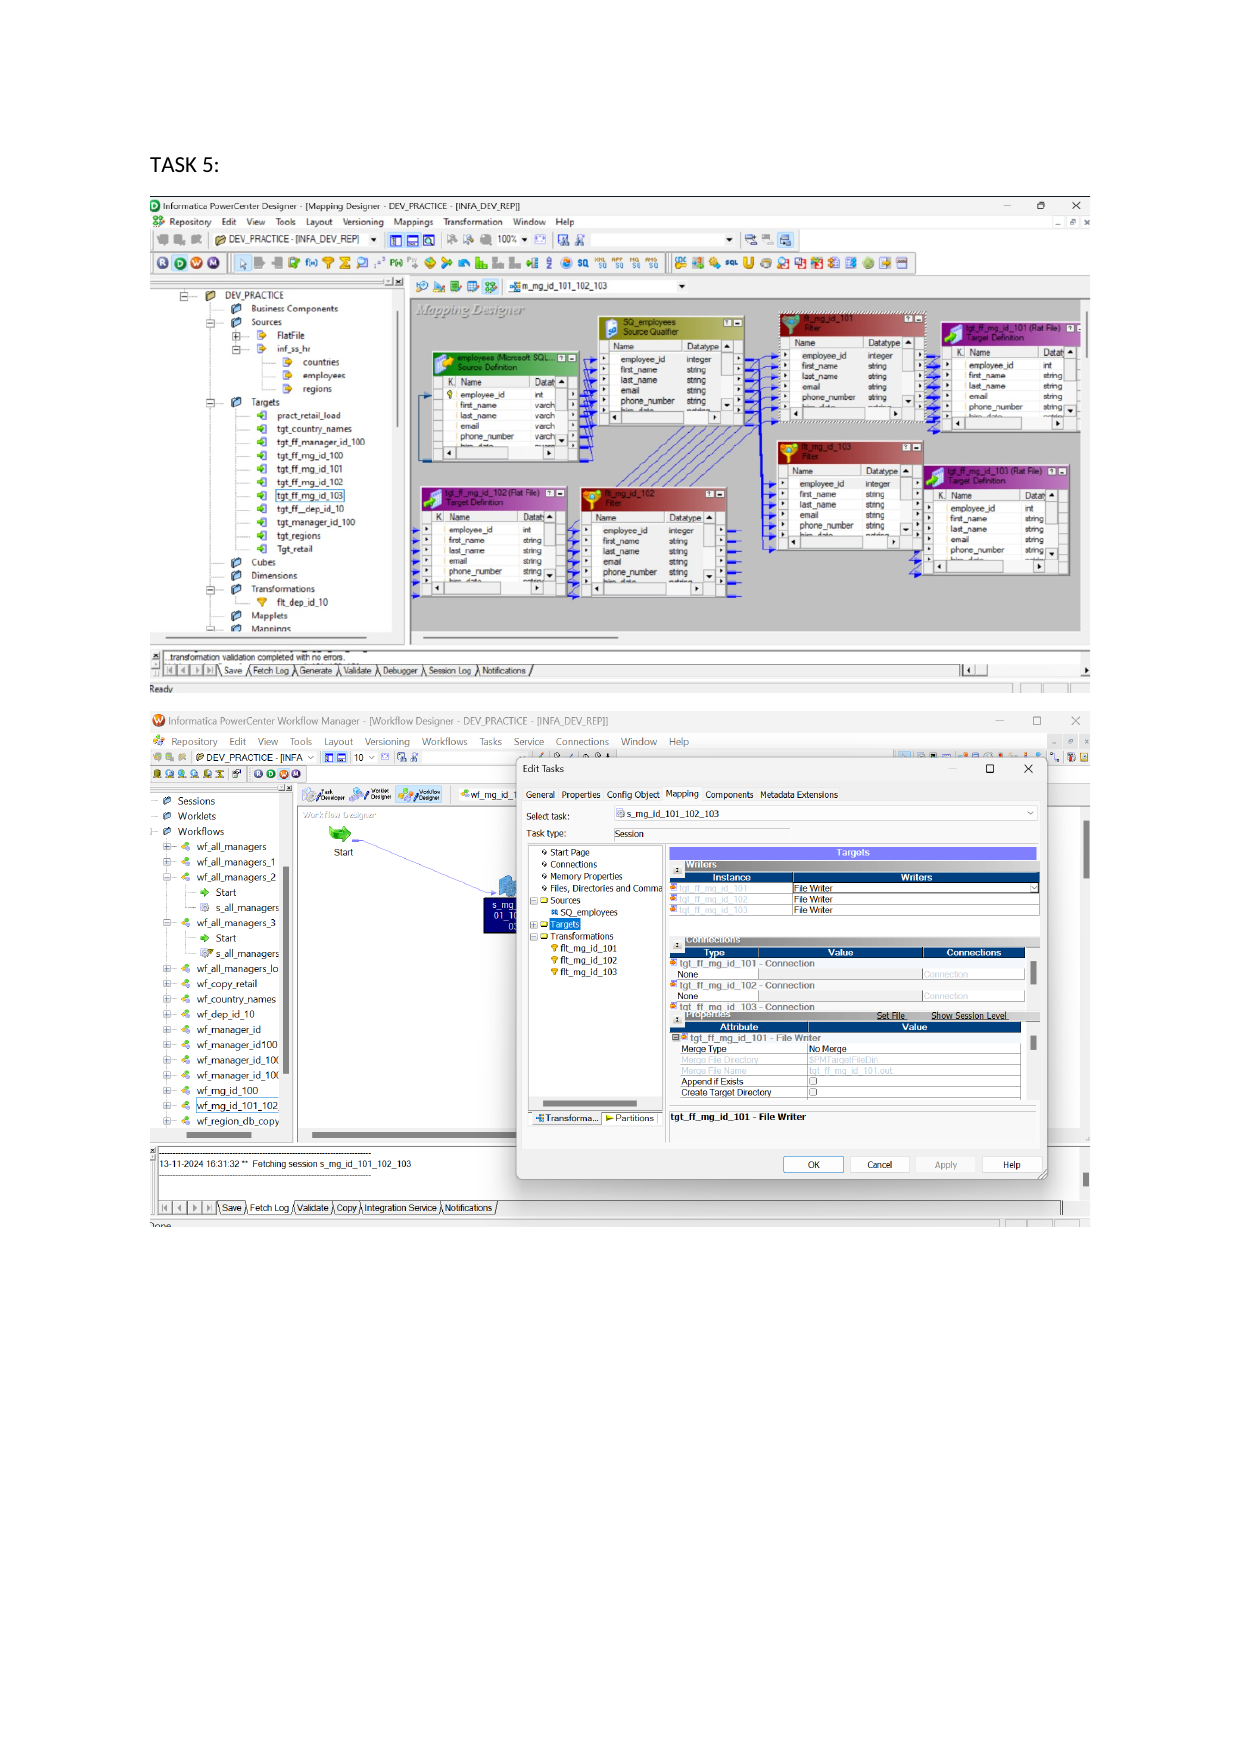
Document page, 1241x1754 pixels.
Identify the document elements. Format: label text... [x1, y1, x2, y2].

picture [150, 711, 1091, 1227]
picture [150, 196, 1091, 693]
text TASK 5: [150, 150, 1090, 178]
